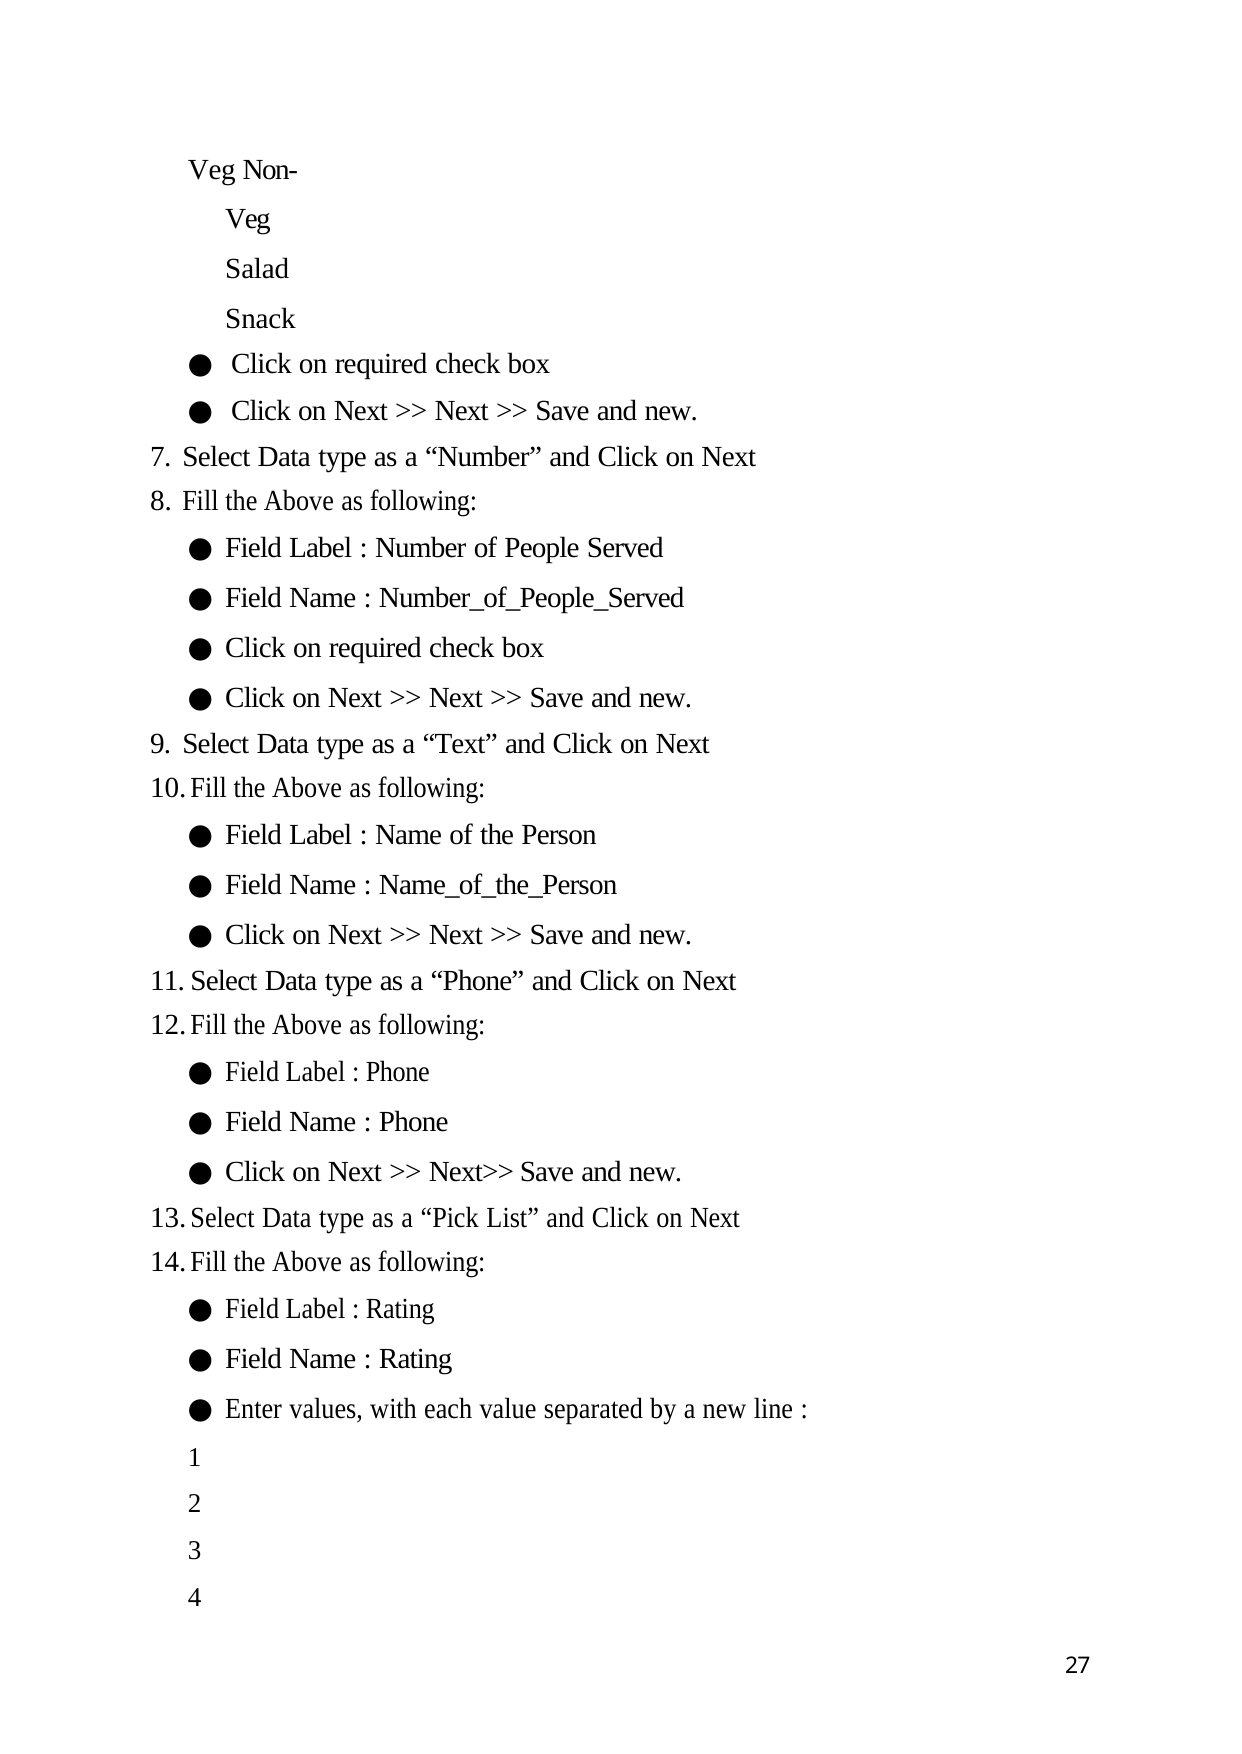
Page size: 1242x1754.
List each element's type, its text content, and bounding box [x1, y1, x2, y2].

list Click on Next >> Next >> Save and new. [187, 913, 1138, 953]
text 4 [188, 1581, 1138, 1612]
list Click on Next >> Next>> Save and new. [187, 1150, 1138, 1190]
list Fill the Above as following: [150, 1244, 1138, 1277]
list Select Data type as a “Pick List” and Click on Next [150, 1200, 1138, 1233]
list Field Name : Number_of_People_Served [187, 577, 1138, 616]
list Fill the Above as following: [150, 483, 1138, 517]
list Click on required check box [187, 626, 1138, 666]
text 2 [188, 1487, 1138, 1518]
list Field Label : Rating [187, 1287, 1138, 1327]
list Field Label : Name of the Person [187, 813, 1138, 853]
list Select Data type as a “Number” and Click on Next [150, 439, 1138, 473]
list Enter values, with each value separated by a new line : [187, 1387, 1138, 1427]
text 3 [188, 1534, 1138, 1565]
list Select Data type as a “Text” and Click on Next [150, 726, 1138, 759]
list Field Label : Phone [187, 1050, 1138, 1090]
list Field Name : Name_of_the_Person [187, 863, 1138, 903]
list Click on required check box [187, 350, 1138, 379]
list Click on Next >> Next >> Save and new. [187, 389, 1138, 429]
list Field Name : Rating [187, 1337, 1138, 1377]
list Click on Next >> Next >> Save and new. [187, 676, 1138, 716]
list Fill the Above as following: [150, 1007, 1138, 1040]
list Select Data type as a “Phone” and Click on Next [150, 963, 1138, 996]
list Field Label : Number of People Served [187, 527, 1138, 566]
text Veg Non-Veg Salad Snack [188, 152, 325, 334]
list Fill the Above as following: [150, 770, 1138, 803]
list Field Name : Phone [187, 1100, 1138, 1140]
text 1 [188, 1441, 1138, 1472]
